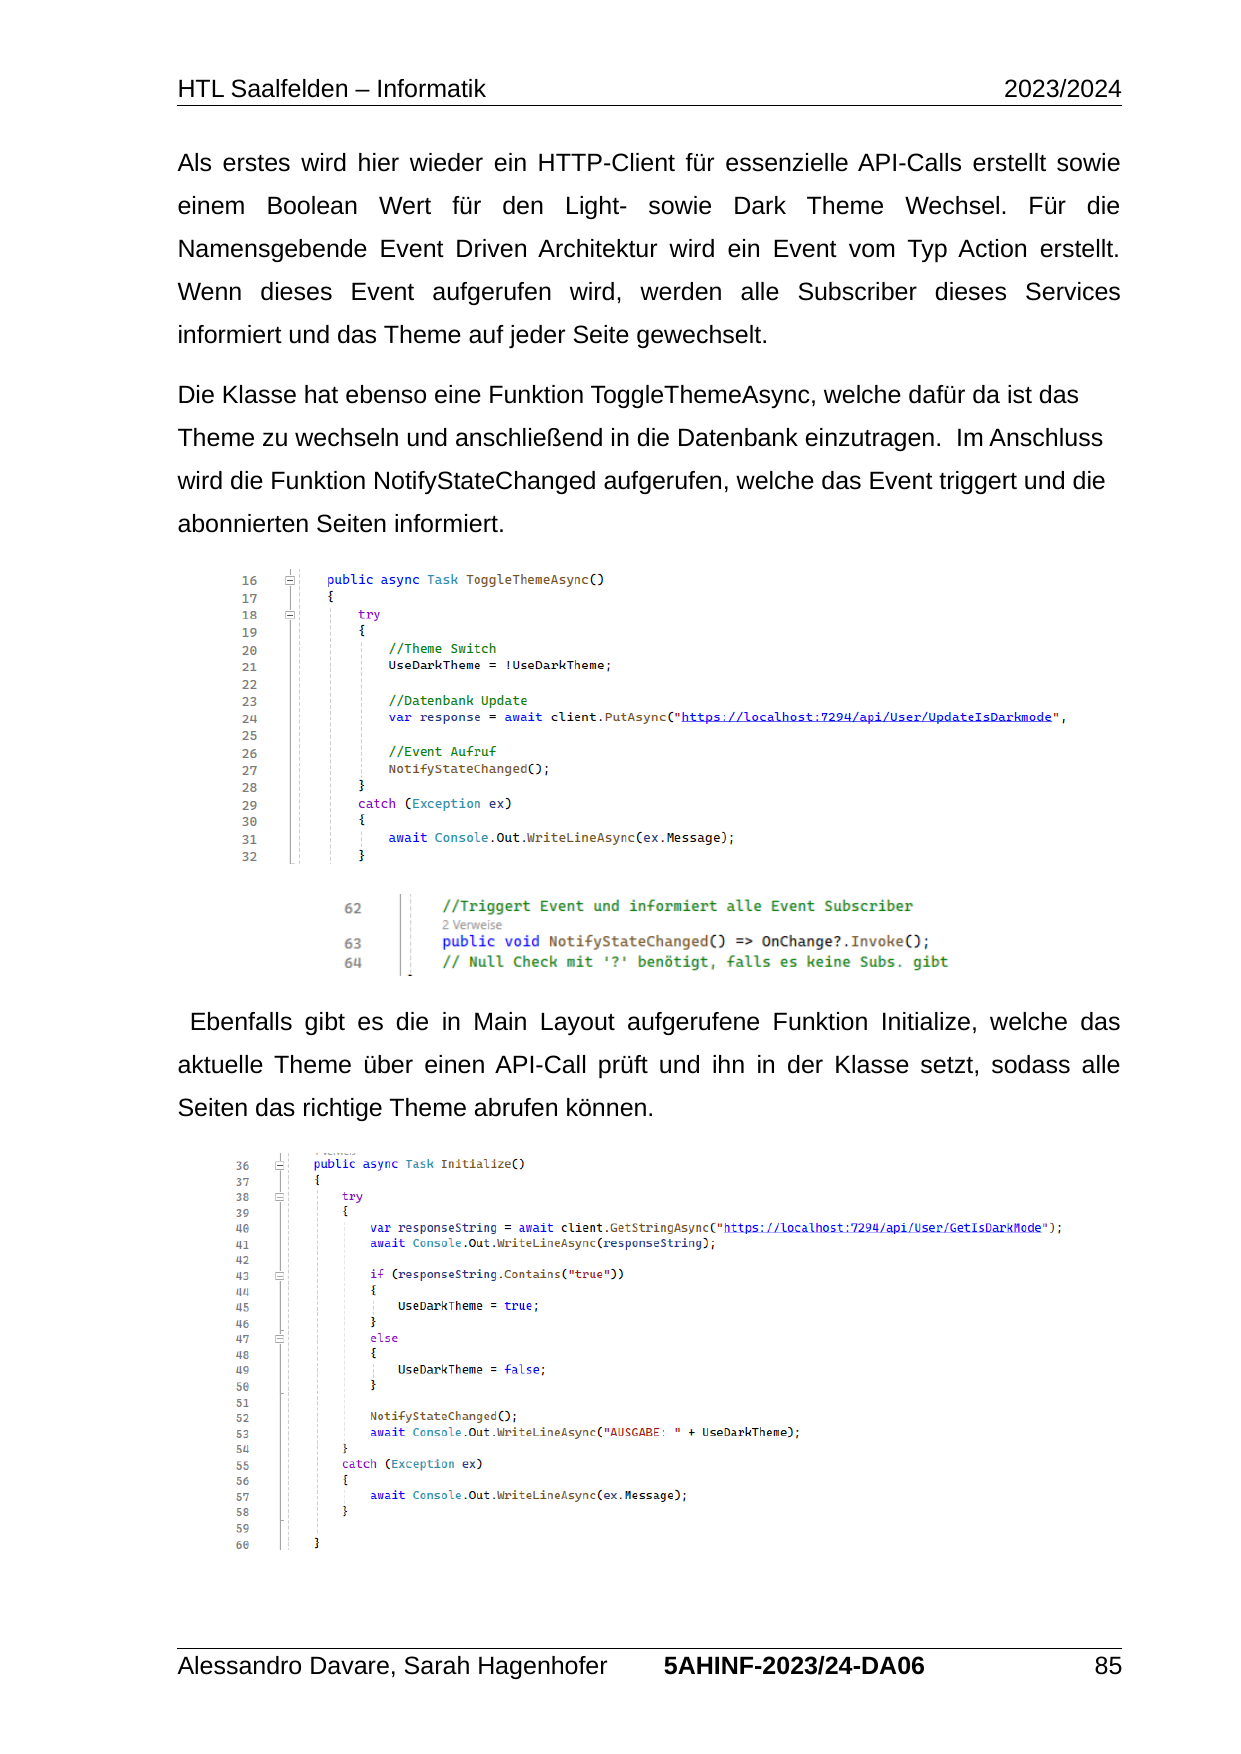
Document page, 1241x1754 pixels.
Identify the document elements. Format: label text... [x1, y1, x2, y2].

text Als erstes wird hier wieder ein HTTP-Client für essenzielle API-Calls erstellt sowie einem Boolean Wert für den Light- sowie Dark Theme Wechsel. Für die Namensgebende Event Driven Architektur wird ein Event vom Typ Action erstellt. Wenn dieses Event aufgerufen wird, werden alle Subscriber dieses Services informiert und das Theme auf jeder Seite gewechselt. [177, 148, 1122, 349]
picture [339, 894, 960, 976]
text Die Klasse hat ebenso eine Funktion ToggleThemeAsync, welche dafür da ist das Theme zu wechseln und anschließend in die Datenbank einzutragen. Im Anschluss wird die Funktion NotifyStateChanged aufgerufen, welche das Event triggert und die abonnierten Seiten informiert. [177, 380, 1122, 538]
text Ebenfalls gibt es die in Main Layout aufgerufene Funktion Initialize, welche das aktuelle Theme über einen API-Call prüft und ihn in der Klasse setzt, sodass alle Seiten das richtige Theme abrufen können. [177, 1007, 1122, 1122]
picture [230, 1153, 1070, 1550]
picture [229, 569, 1070, 864]
